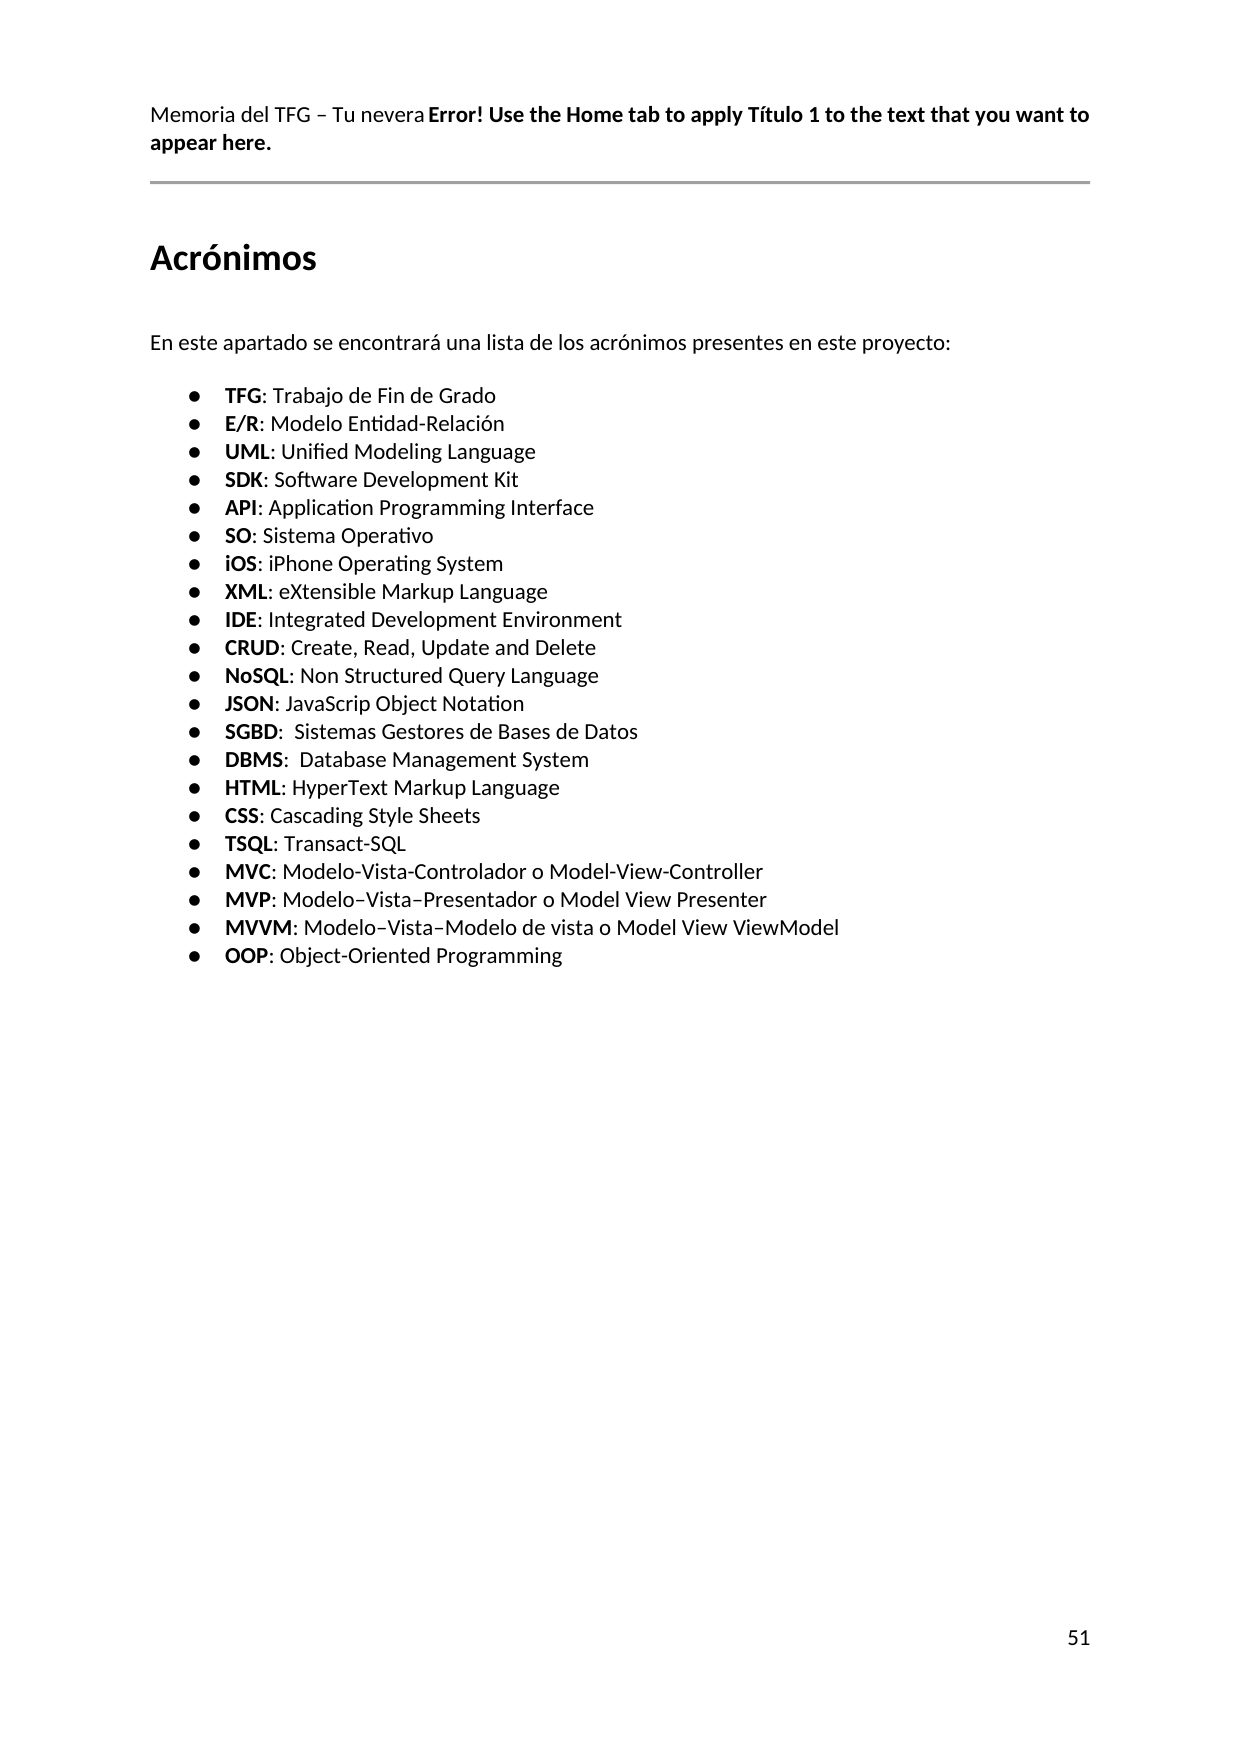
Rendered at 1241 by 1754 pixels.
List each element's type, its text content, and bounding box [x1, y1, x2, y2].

list TFG: Trabajo de Fin de Grado [187, 381, 1090, 409]
list CSS: Cascading Style Sheets [187, 801, 1090, 829]
list iOS: iPhone Operating System [187, 549, 1090, 577]
list DBMS: Database Management System [187, 745, 1090, 773]
list HTML: HyperText Markup Language [187, 773, 1090, 801]
list API: Application Programming Interface [187, 493, 1090, 521]
list XML: eXtensible Markup Language [187, 577, 1090, 605]
list IDE: Integrated Development Environment [187, 605, 1090, 633]
list CRUD: Create, Read, Update and Delete [187, 633, 1090, 661]
list SDK: Software Development Kit [187, 465, 1090, 493]
list TSQL: Transact-SQL [187, 829, 1090, 857]
list MVC: Modelo-Vista-Controlador o Model-View-Controller [187, 857, 1090, 885]
list SO: Sistema Operativo [187, 521, 1090, 549]
list JSON: JavaScrip Object Notation [187, 689, 1090, 717]
list NoSQL: Non Structured Query Language [187, 661, 1090, 689]
list E/R: Modelo Entidad-Relación [187, 409, 1090, 437]
subtitle Acrónimos [150, 234, 1090, 280]
list SGBD: Sistemas Gestores de Bases de Datos [187, 717, 1090, 745]
list UML: Unified Modeling Language [187, 437, 1090, 465]
text En este apartado se encontrará una lista de los acrónimos presentes en este proyecto: [150, 328, 1090, 356]
list OOP: Object-Oriented Programming [187, 941, 1090, 969]
list MVP: Modelo–Vista–Presentador o Model View Presenter [187, 885, 1090, 913]
list MVVM: Modelo–Vista–Modelo de vista o Model View ViewModel [187, 913, 1090, 941]
